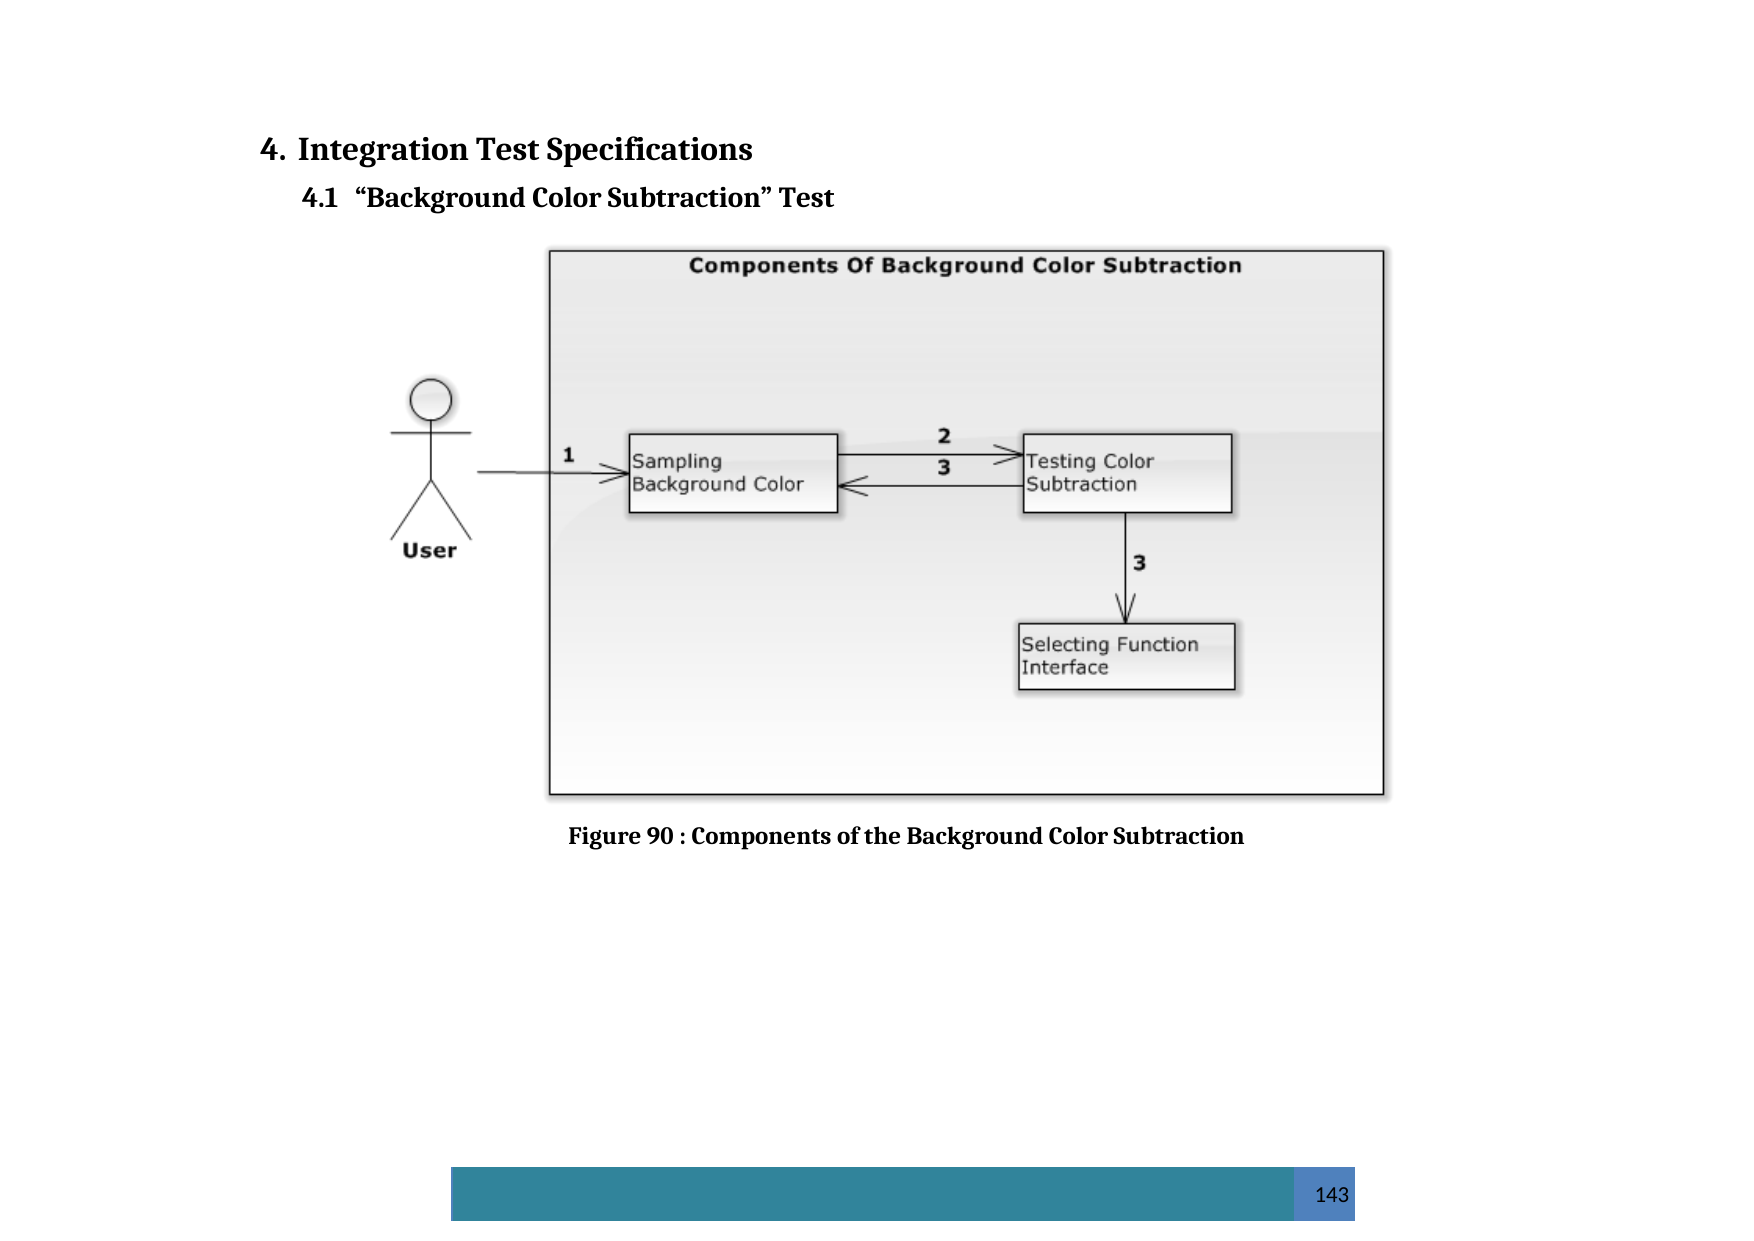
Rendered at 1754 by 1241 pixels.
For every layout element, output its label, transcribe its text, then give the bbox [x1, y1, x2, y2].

subtitle Integration Test Specifications [223, 131, 1606, 169]
subtitle “Background Color Subtraction” Test [302, 181, 1606, 215]
list Figure 90 : Components of the Background Color Subtraction [207, 822, 1606, 851]
picture [361, 227, 1408, 819]
